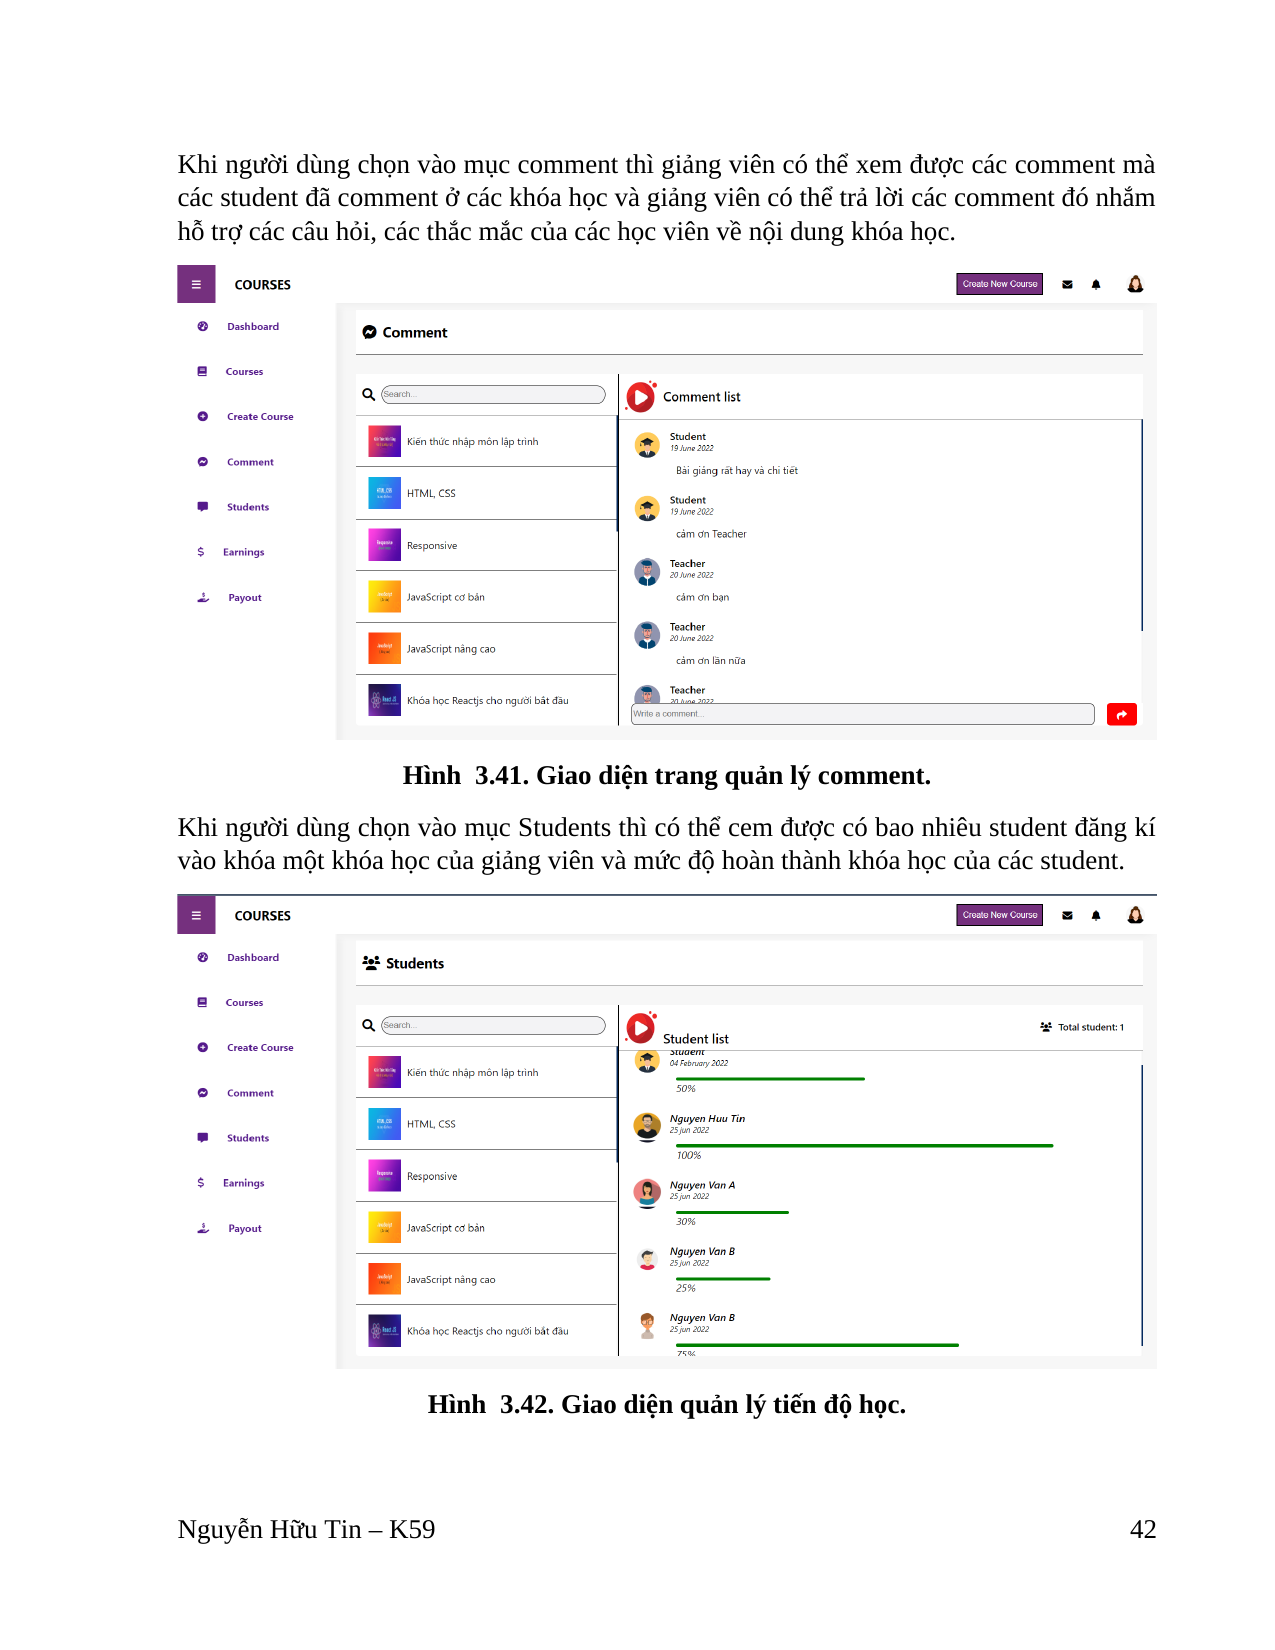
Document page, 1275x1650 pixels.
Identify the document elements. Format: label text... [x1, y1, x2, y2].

picture [177, 265, 1157, 740]
picture [177, 894, 1157, 1369]
text Khi người dùng chọn vào mục Students thì có thể cem được có bao nhiêu student đăng kí vào khóa một khóa học của giảng viên và mức độ hoàn thành khóa học của các student. [177, 811, 1157, 876]
text Khi người dùng chọn vào mục comment thì giảng viên có thể xem được các comment mà các student đã comment ở các khóa học và giảng viên có thể trả lời các comment đó nhắm hỗ trợ các câu hỏi, các thắc mắc của các học viên về nội dung khóa học. [177, 148, 1157, 246]
